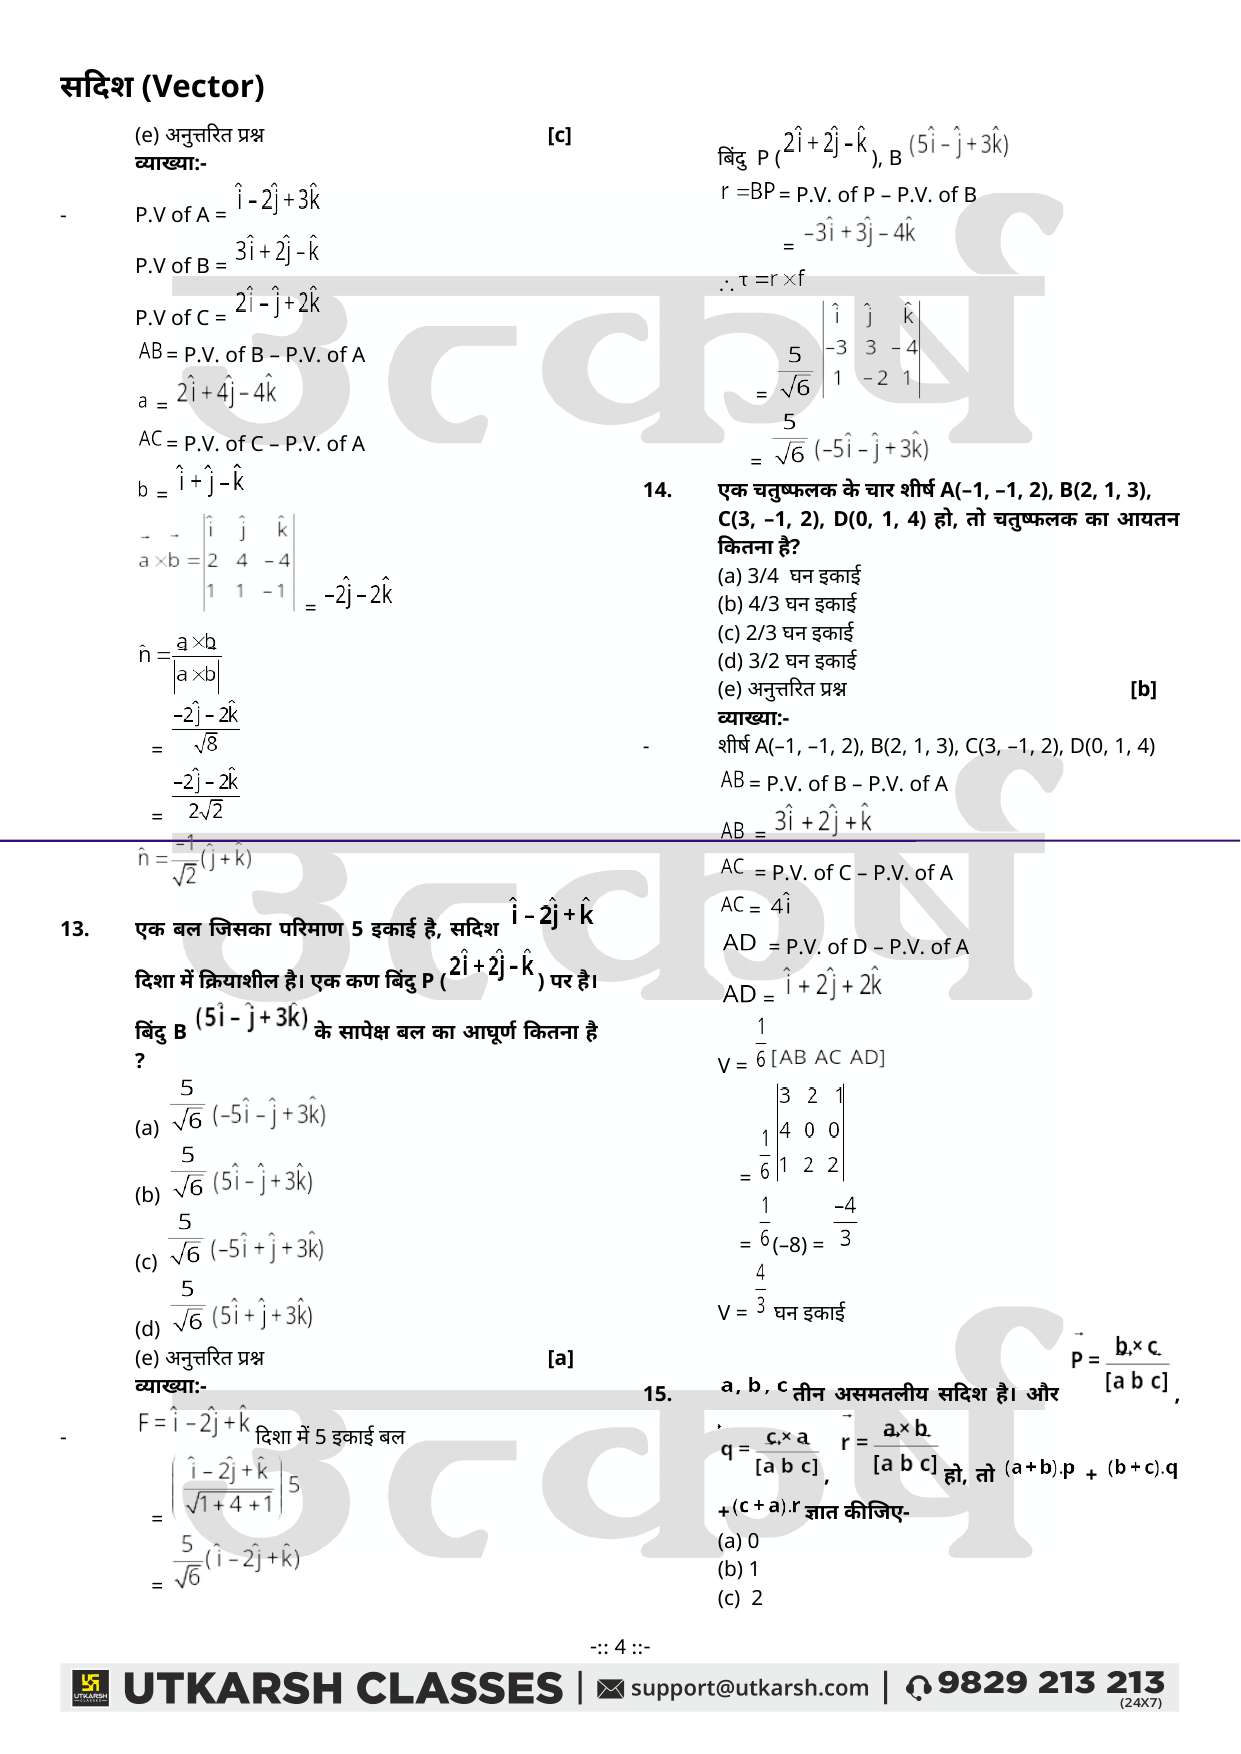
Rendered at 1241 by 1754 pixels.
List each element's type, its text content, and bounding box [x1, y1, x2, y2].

text = [718, 886, 1180, 923]
text (a) [60, 1074, 598, 1141]
picture [172, 842, 718, 1559]
text P.V of C = [135, 280, 598, 331]
text P.V of B = [135, 228, 598, 280]
text (d) 3/2 घन इकाई [643, 646, 1180, 674]
text (c) 2 [643, 1583, 1180, 1611]
text (a) 3/4 घन इकाई [643, 561, 1180, 589]
text = P.V. of B – P.V. of A [718, 760, 1180, 797]
text बिंदु P (), B [643, 120, 1180, 171]
text (b) 4/3 घन इकाई [643, 589, 1180, 618]
text V = [643, 1012, 1180, 1079]
text = [135, 763, 598, 831]
text V = घन इकाई [718, 1259, 1180, 1326]
text - P.V of A = [60, 177, 598, 228]
text = [60, 1532, 598, 1599]
text = P.V. of C – P.V. of A [718, 849, 1180, 886]
picture [172, 862, 184, 880]
text = (–8) = [643, 1192, 1180, 1259]
text = [643, 296, 1180, 408]
text (e) अनुत्तरित प्रश्न [b] [643, 674, 1180, 703]
text = [135, 509, 598, 621]
text = P.V. of D – P.V. of A [718, 923, 1180, 961]
text = [643, 209, 1180, 260]
text - दिशा में 5 इकाई बल [60, 1399, 598, 1451]
text = [135, 369, 598, 420]
text (c) 2/3 घन इकाई [643, 618, 1180, 646]
text (b) [60, 1141, 598, 1208]
text व्याख्या:- [60, 1371, 598, 1399]
text - शीर्ष A(–1, –1, 2), B(2, 1, 3), C(3, –1, 2), D(0, 1, 4) [643, 731, 1180, 760]
text 14. एक चतुष्फलक के चार शीर्ष A(–1, –1, 2), B(2, 1, 3), [643, 476, 1180, 504]
text व्याख्या:- [643, 703, 1180, 731]
text 15. तीन असमतलीय सदिश है। और , , हो, तो + +ज्ञात कीजिए- [643, 1326, 1180, 1526]
text (e) अनुत्तरित प्रश्न [c] [60, 120, 598, 148]
text = [718, 961, 1180, 1012]
text व्याख्या:- [60, 148, 598, 177]
text = [135, 457, 598, 509]
text C(3, –1, 2), D(0, 1, 4) हो, तो चतुष्फलक का आयतन कितना है? [643, 504, 1180, 561]
text 13. एक बल जिसका परिमाण 5 इकाई है, सदिश दिशा में क्रियाशील है। एक कण बिंदु P () पर है। बिंदु B के सापेक्ष बल का आघूर्ण कितना है ? [60, 891, 598, 1074]
text = [643, 1079, 1180, 1192]
text (c) [60, 1208, 598, 1276]
text (a) 0 [643, 1526, 1180, 1554]
text = [718, 408, 1180, 476]
text = P.V. of P – P.V. of B [718, 171, 1180, 209]
text = P.V. of B – P.V. of A [135, 331, 598, 369]
text (b) 1 [643, 1554, 1180, 1583]
picture [172, 193, 1064, 839]
text = [60, 1451, 598, 1532]
text (e) अनुत्तरित प्रश्न [a] [60, 1343, 598, 1371]
text = [643, 797, 1180, 849]
text = [135, 696, 598, 763]
text = P.V. of C – P.V. of A [135, 420, 598, 457]
picture [60, 1663, 1179, 1712]
text (d) [60, 1276, 598, 1343]
